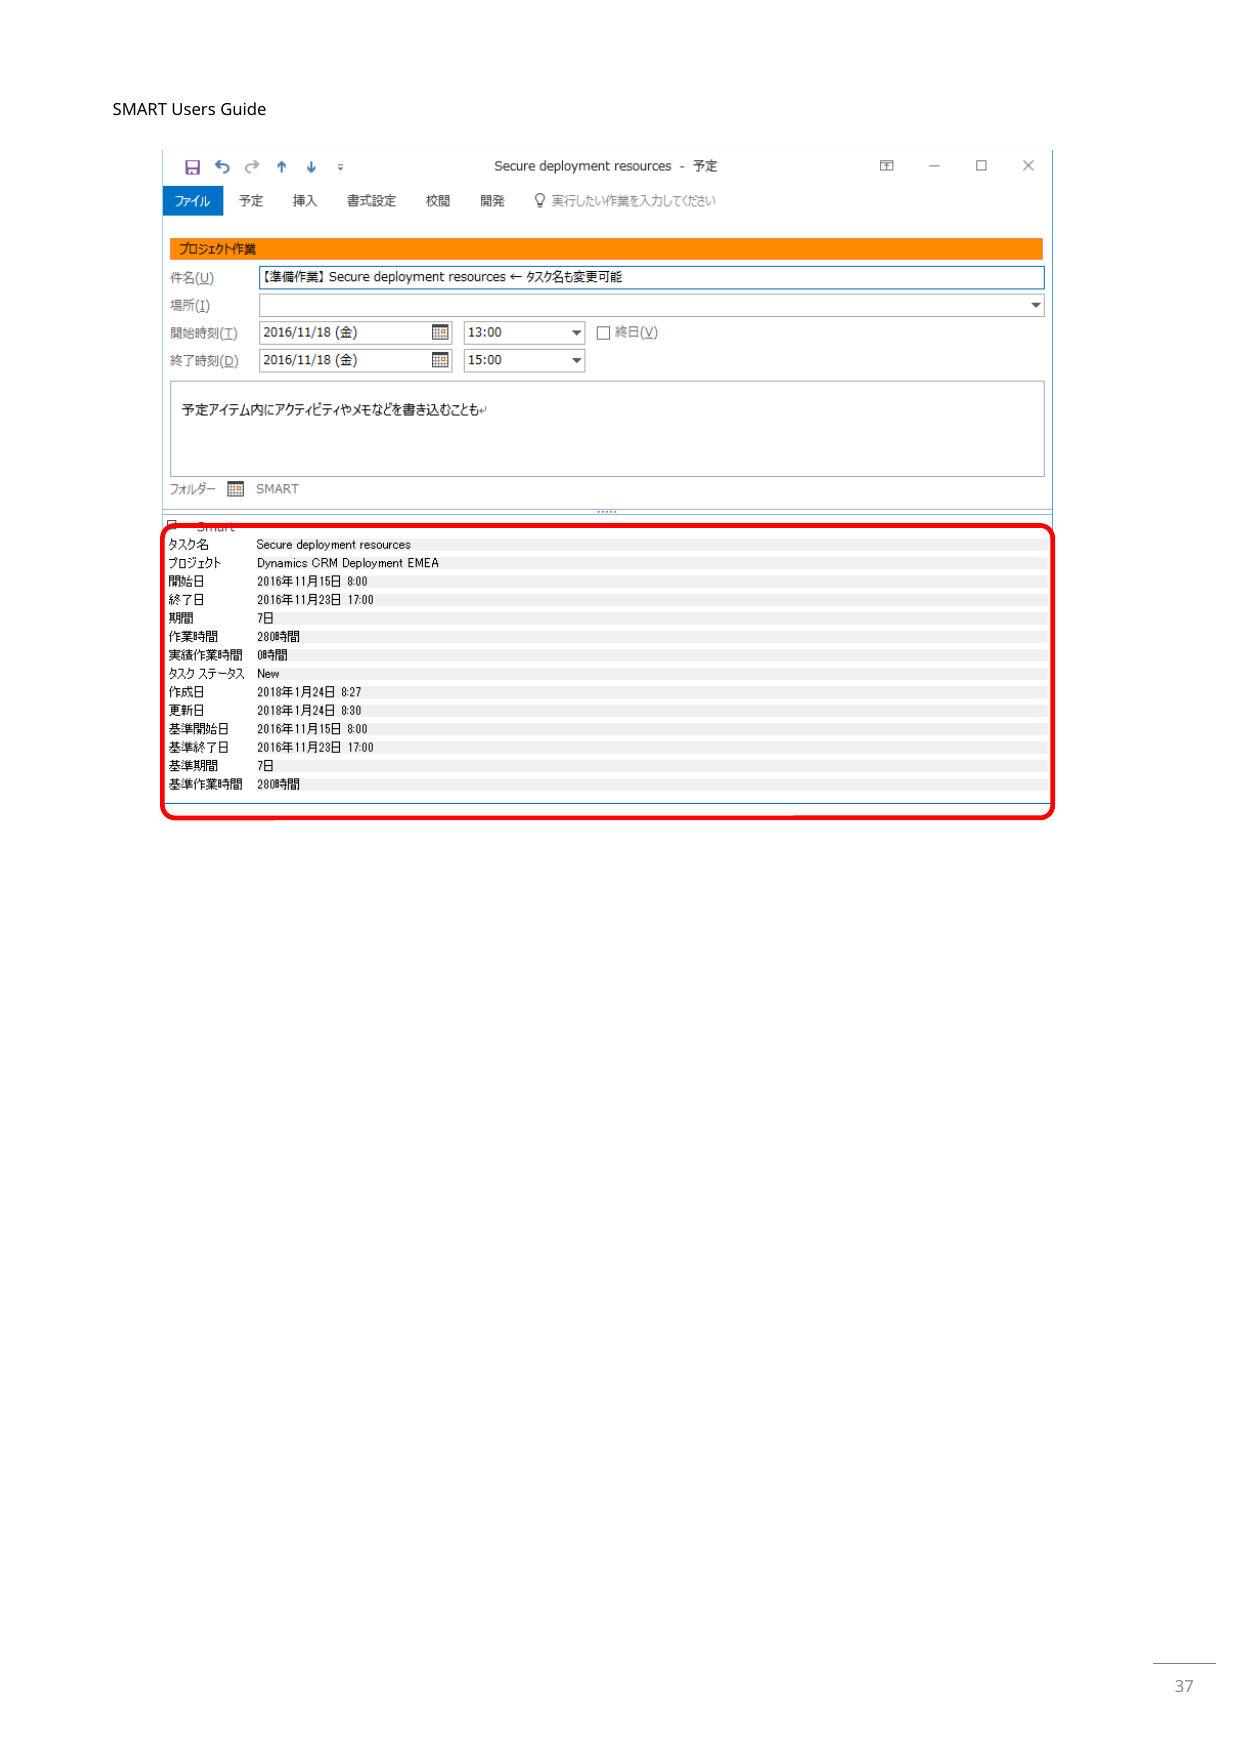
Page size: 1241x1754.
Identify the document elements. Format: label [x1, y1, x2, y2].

picture [162, 150, 1053, 529]
picture [165, 528, 1050, 804]
